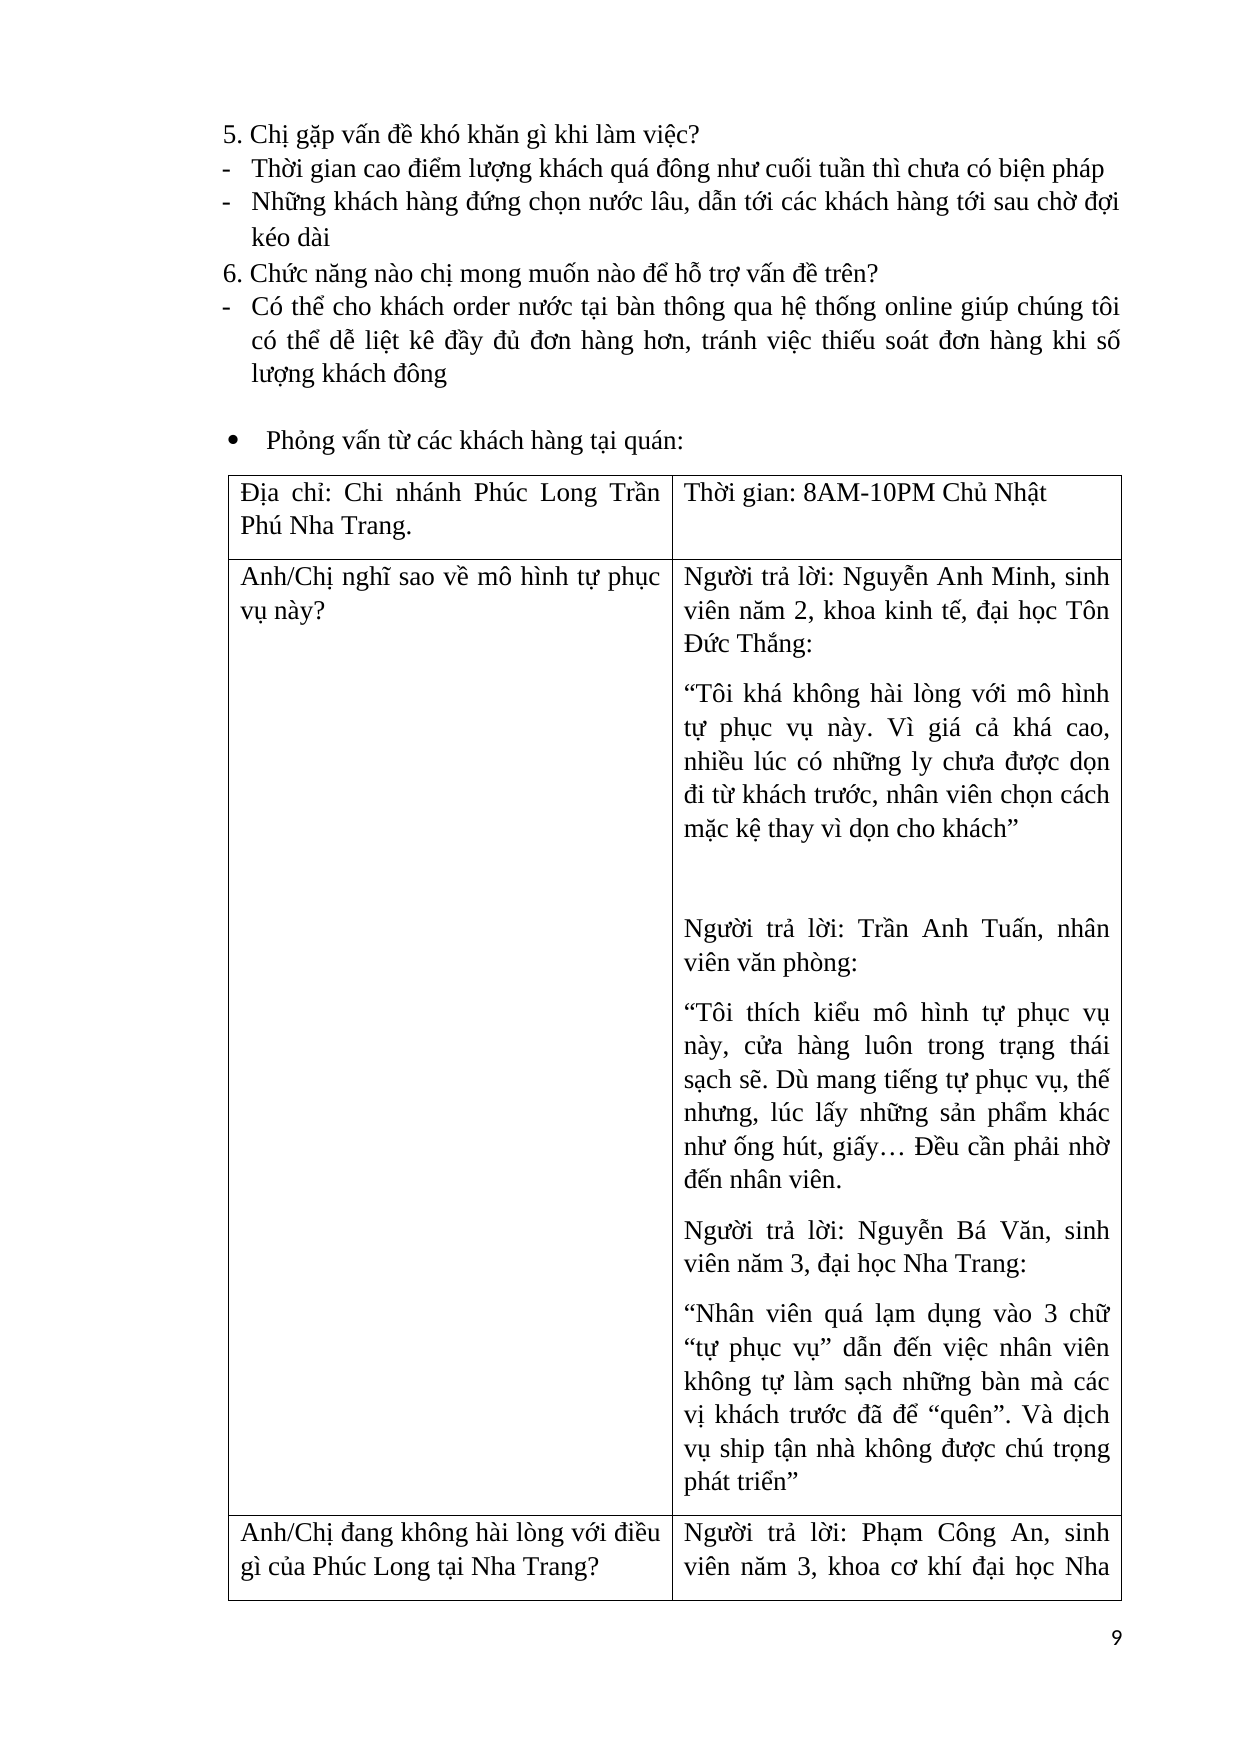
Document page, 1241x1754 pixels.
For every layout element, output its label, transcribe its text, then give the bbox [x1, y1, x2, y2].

table_cell Anh/Chị nghĩ sao về mô hình tự phục vụ này? [229, 560, 672, 1515]
list Có thể cho khách order nước tại bàn thông qua hệ thống online giúp chúng tôi có thể dễ liệt kê đầy đủ đơn hàng hơn, tránh việc thiếu soát đơn hàng khi số lượng khách đông [222, 290, 1122, 388]
list 5. Chị gặp vấn đề khó khăn gì khi làm việc? [223, 118, 1122, 149]
table_header Thời gian: 8AM-10PM Chủ Nhật [673, 476, 1121, 559]
list 6. Chức năng nào chị mong muốn nào để hỗ trợ vấn đề trên? [223, 257, 1122, 288]
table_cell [673, 1516, 1121, 1600]
list Thời gian cao điểm lượng khách quá đông như cuối tuần thì chưa có biện pháp [222, 152, 1122, 183]
table_header Địa chỉ: Chi nhánh Phúc Long Trần Phú Nha Trang. [229, 476, 672, 559]
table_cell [229, 1516, 672, 1600]
table_cell Người trả lời: Nguyễn Anh Minh, sinh viên năm 2, khoa kinh tế, đại học Tôn Đức Thắng: “Tôi khá không hài lòng với mô hình tự phục vụ này. Vì giá cả khá cao, nhiều lúc có những ly chưa được dọn đi từ khách trước, nhân viên chọn cách mặc kệ thay vì dọn cho khách” Người trả lời: Trần Anh Tuấn, nhân viên văn phòng: “Tôi thích kiểu mô hình tự phục vụ này, cửa hàng luôn trong trạng thái sạch sẽ. Dù mang tiếng tự phục vụ, thế nhưng, lúc lấy những sản phẩm khác như ống hút, giấy… Đều cần phải nhờ đến nhân viên. Người trả lời: Nguyễn Bá Văn, sinh viên năm 3, đại học Nha Trang: “Nhân viên quá lạm dụng vào 3 chữ “tự phục vụ” dẫn đến việc nhân viên không tự làm sạch những bàn mà các vị khách trước đã để “quên”. Và dịch vụ ship tận nhà không được chú trọng phát triển” [673, 560, 1121, 1515]
list Những khách hàng đứng chọn nước lâu, dẫn tới các khách hàng tới sau chờ đợi kéo dài [222, 185, 1122, 252]
list Phỏng vấn từ các khách hàng tại quán: [228, 424, 1122, 456]
